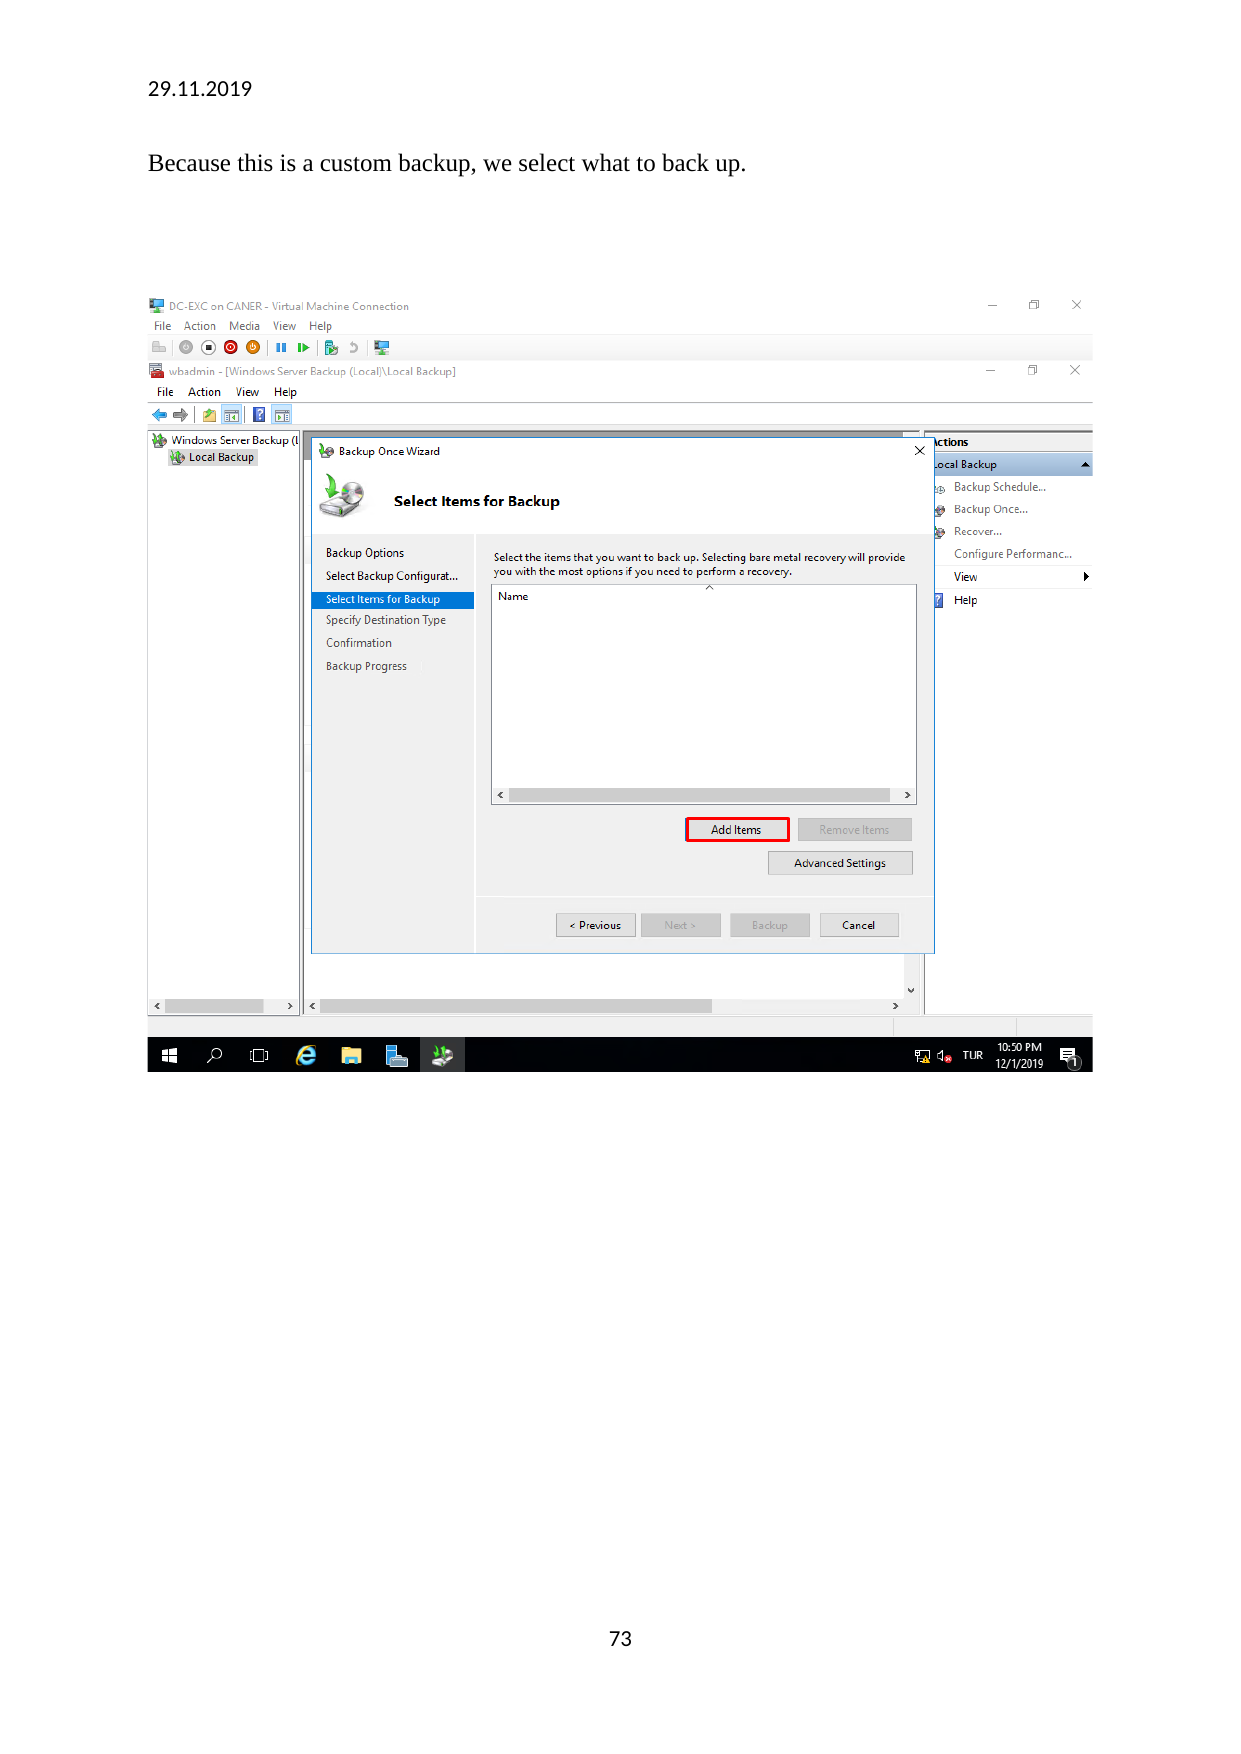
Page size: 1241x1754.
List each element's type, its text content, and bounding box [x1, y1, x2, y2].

picture [147, 296, 1093, 1072]
text Because this is a custom backup, we select what to back up. [148, 148, 1093, 176]
